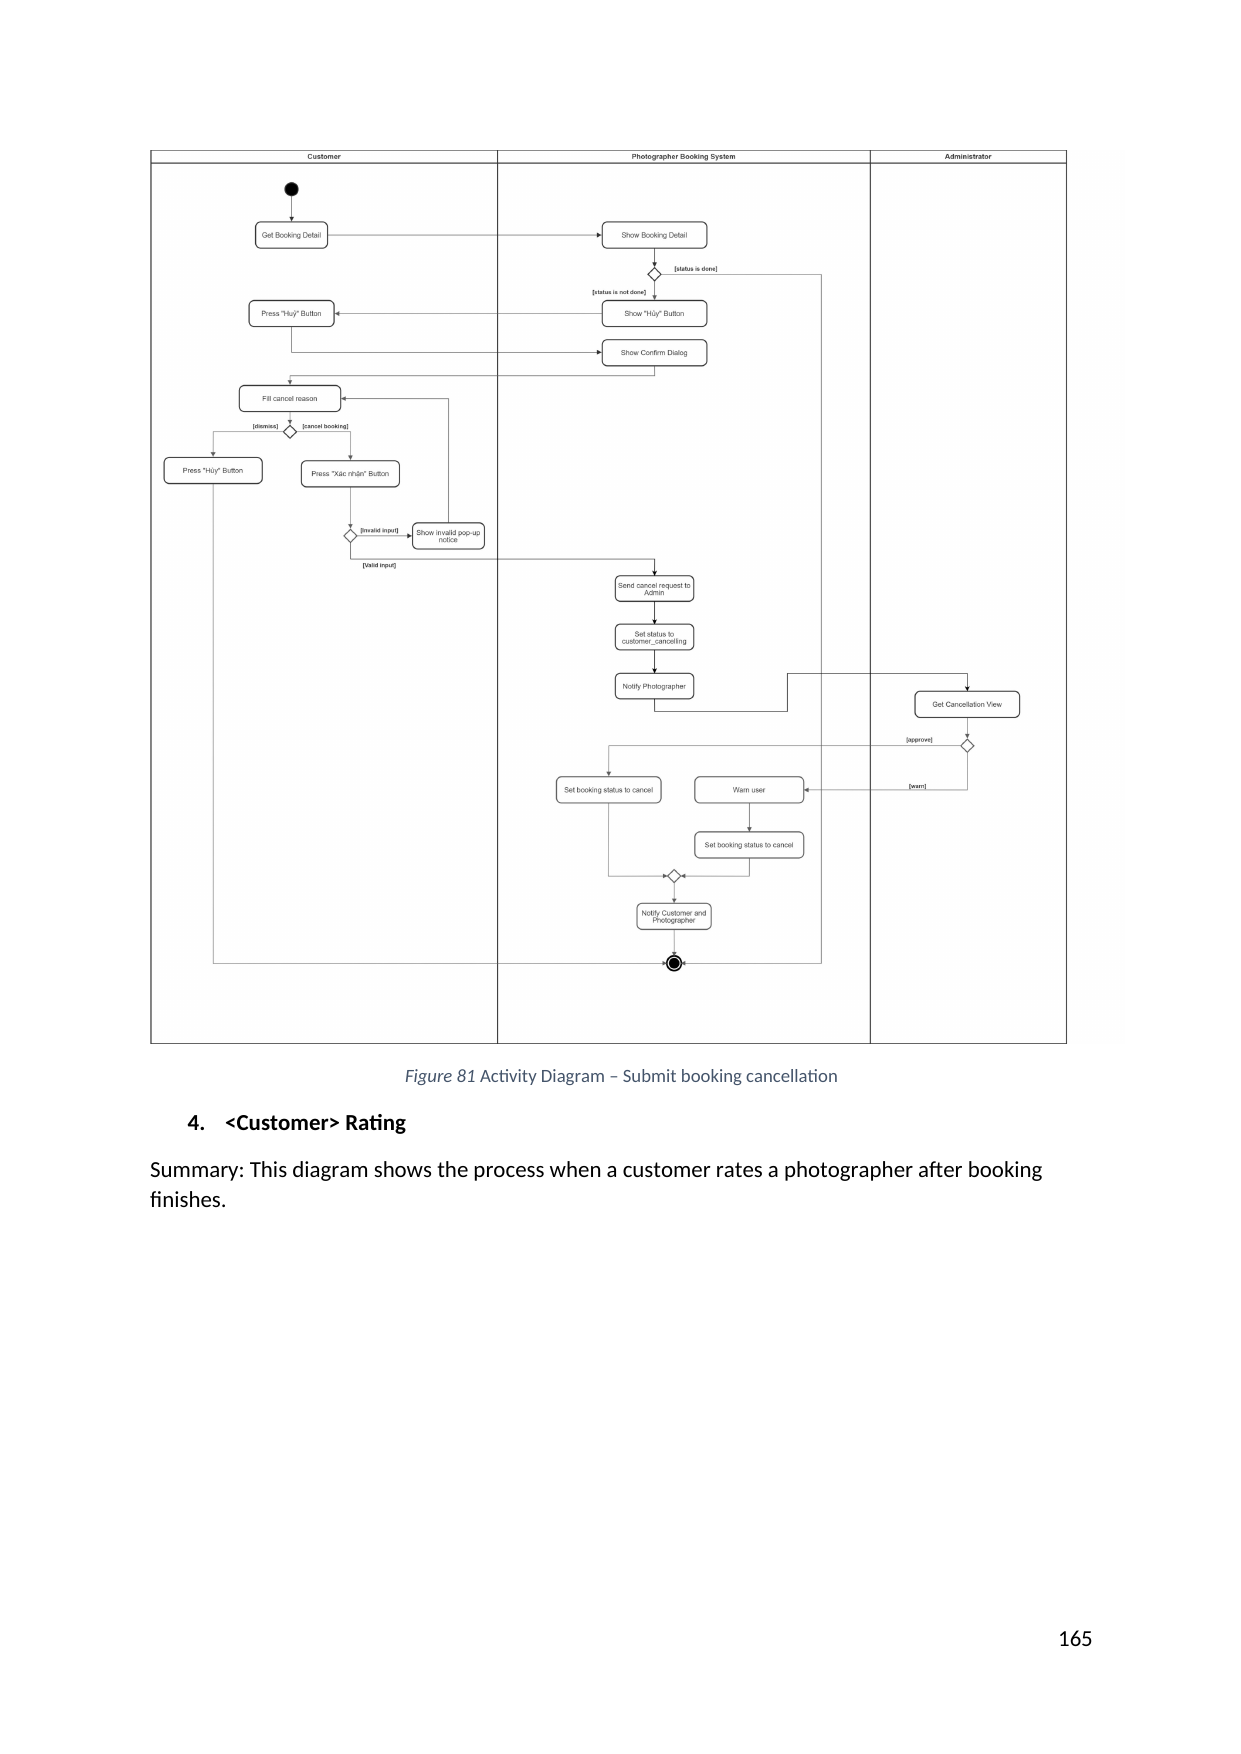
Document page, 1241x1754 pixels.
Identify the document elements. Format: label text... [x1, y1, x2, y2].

list <Customer> Rating [187, 1108, 1093, 1136]
text Summary: This diagram shows the process when a customer rates a photographer after booking finishes. [150, 1155, 1093, 1213]
text Figure 81 Activity Diagram – Submit booking cancellation [150, 1065, 1093, 1088]
picture [150, 150, 1125, 1044]
